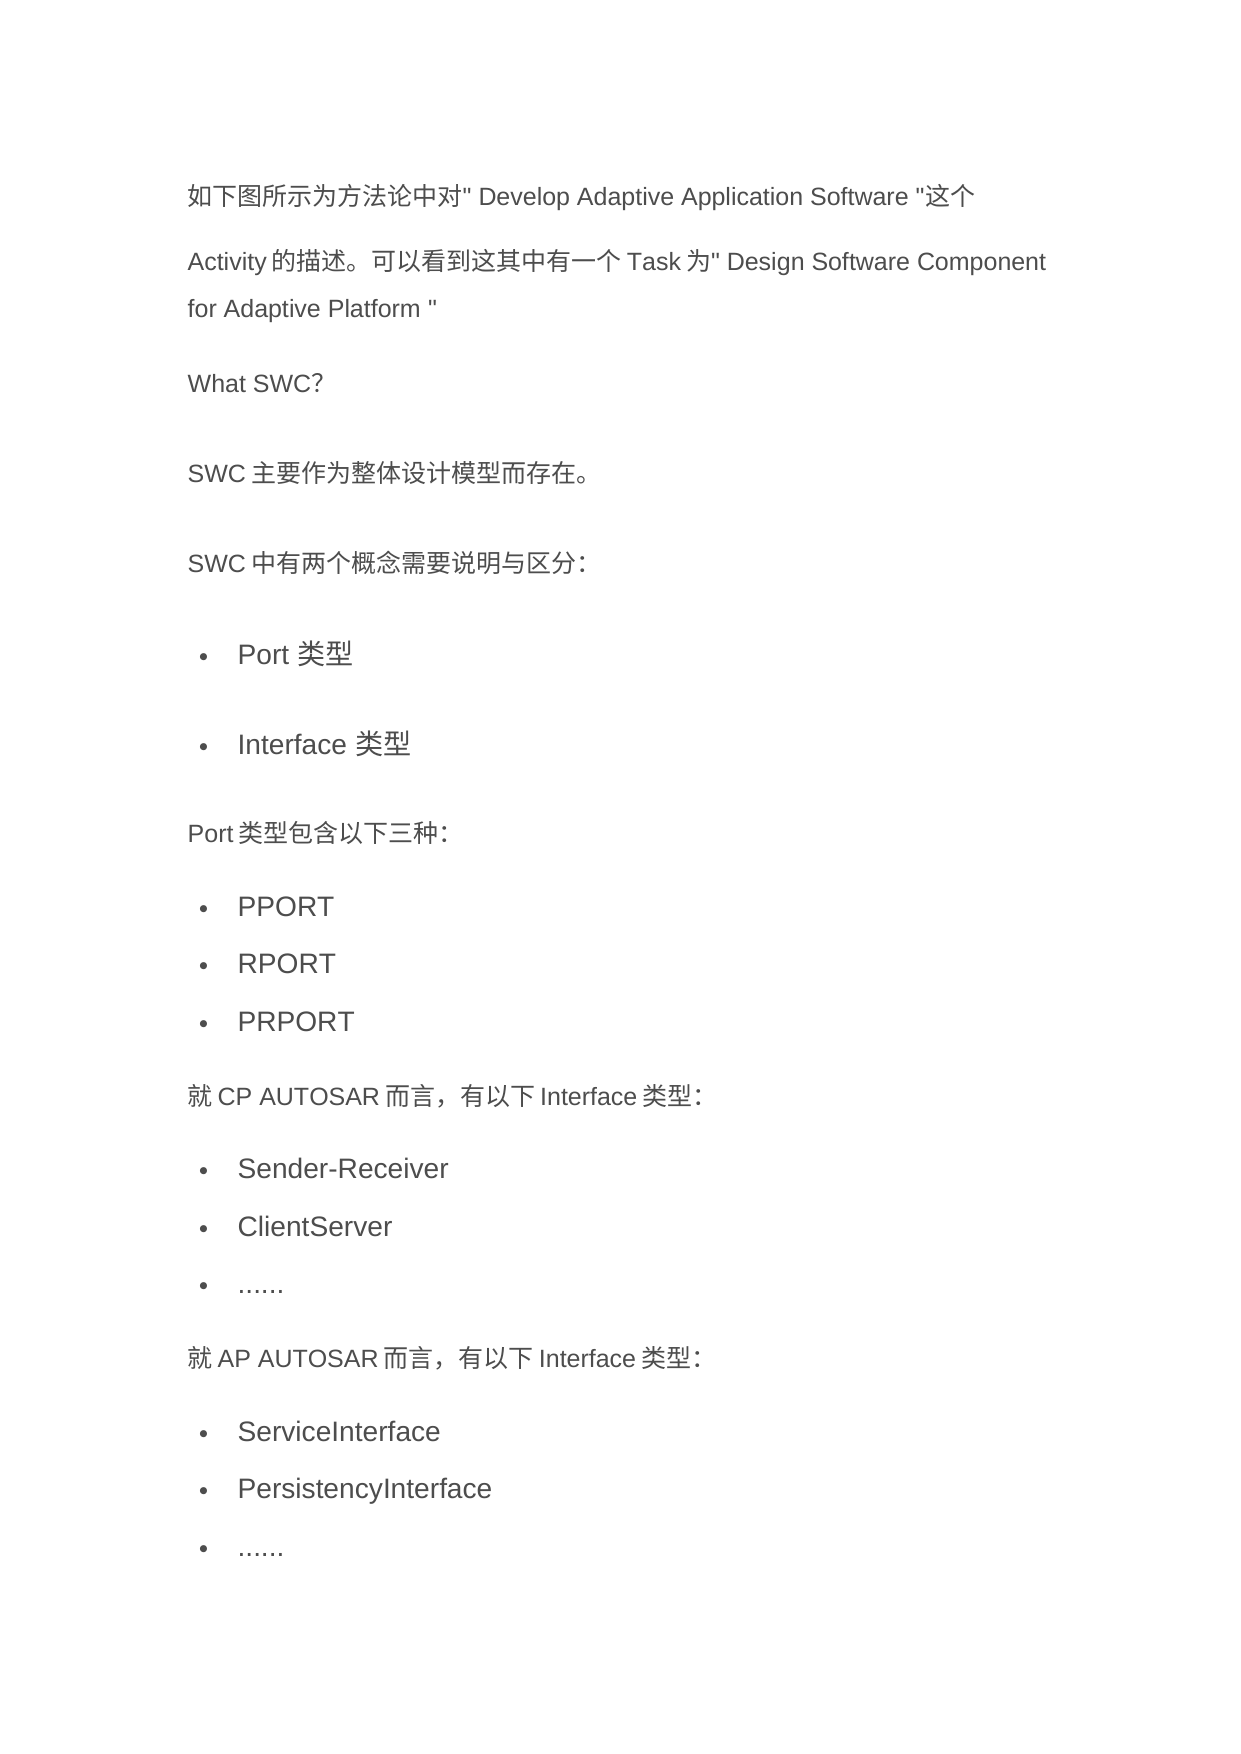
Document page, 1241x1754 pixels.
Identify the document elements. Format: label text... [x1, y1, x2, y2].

text SWC中有两个概念需要说明与区分： [187, 529, 1053, 594]
list ...... [200, 1529, 1053, 1562]
list Port 类型 [200, 619, 1053, 684]
list ...... [200, 1267, 1053, 1299]
list PersistencyInterface [200, 1472, 1053, 1504]
list Interface 类型 [200, 709, 1053, 774]
list PPORT [200, 889, 1053, 922]
list ServiceInterface [200, 1414, 1053, 1447]
list PRPORT [200, 1004, 1053, 1037]
text 就CP AUTOSAR而言，有以下Interface类型： [187, 1062, 1053, 1127]
text SWC主要作为整体设计模型而存在。 [187, 439, 1053, 504]
text Port类型包含以下三种： [187, 799, 1053, 864]
list RPORT [200, 947, 1053, 979]
text 如下图所示为方法论中对" Develop Adaptive Application Software "这个Activity的描述。可以看到这其中有一个Task为" Design Software Component for Adaptive Platform " [187, 162, 1053, 324]
text 就AP AUTOSAR而言，有以下Interface类型： [187, 1324, 1053, 1389]
list Sender-Receiver [200, 1152, 1053, 1184]
list ClientServer [200, 1209, 1053, 1242]
text What SWC？ [187, 349, 1053, 414]
